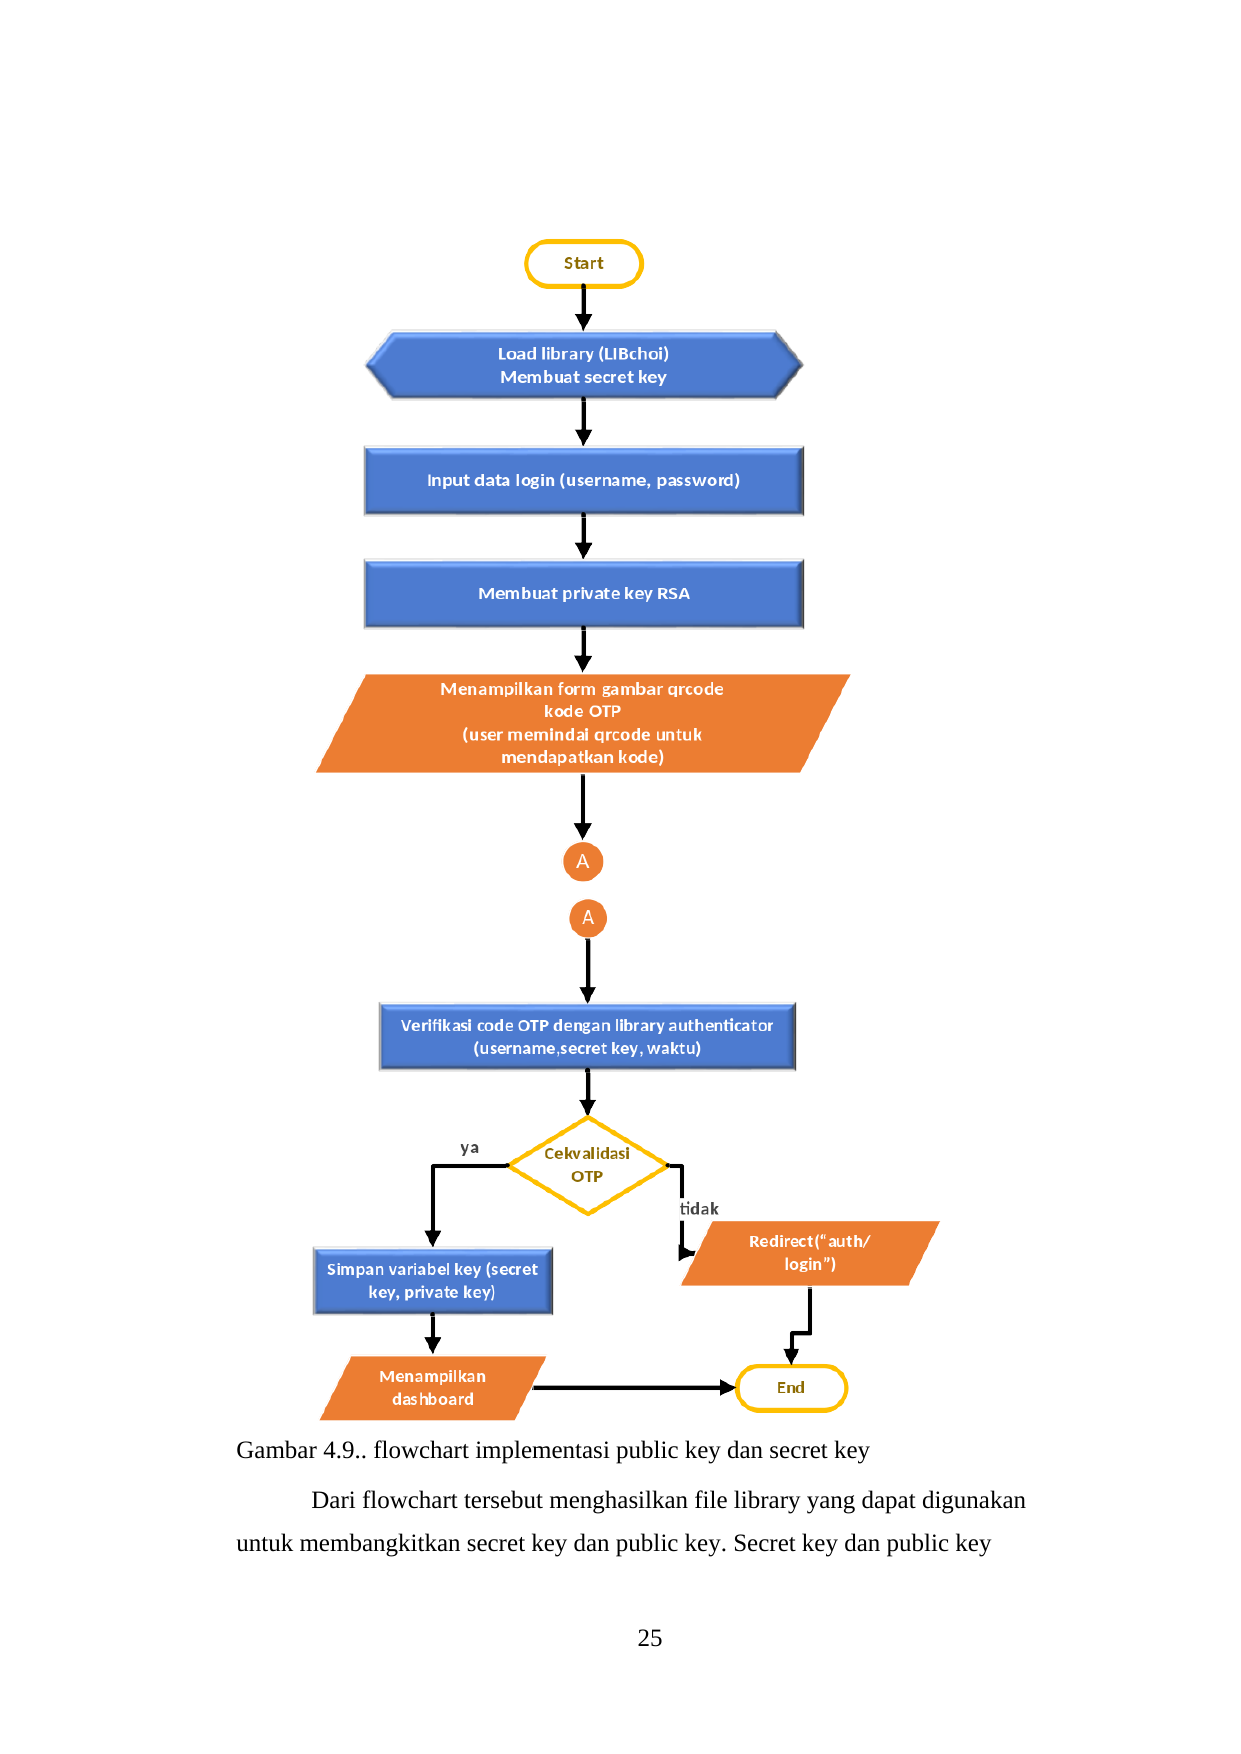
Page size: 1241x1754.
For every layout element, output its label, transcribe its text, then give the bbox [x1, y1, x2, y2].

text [236, 1485, 1056, 1557]
